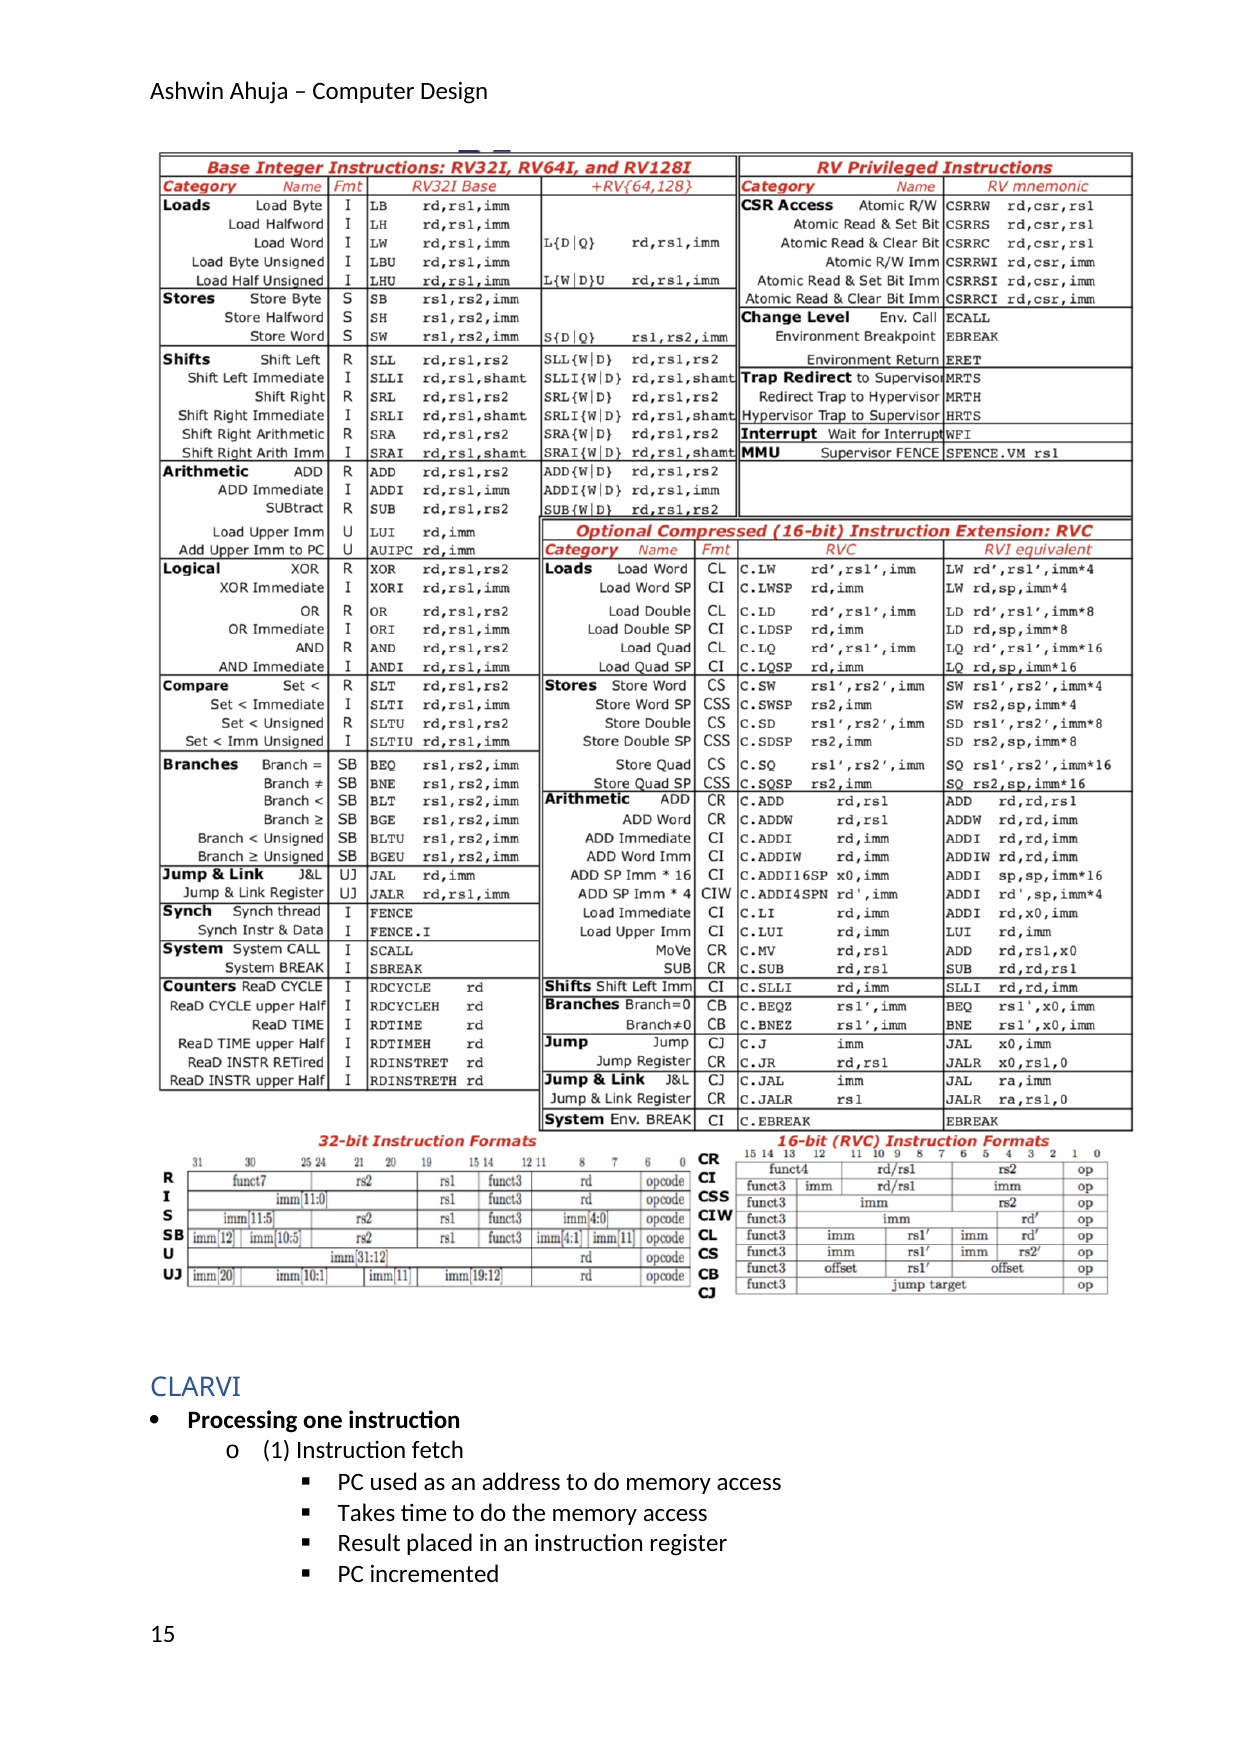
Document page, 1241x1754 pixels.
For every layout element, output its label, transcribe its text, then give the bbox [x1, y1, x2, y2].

list (1) Instruction fetch [225, 1434, 1090, 1466]
list PC used as an address to do memory access [300, 1466, 1090, 1497]
list Processing one instruction [150, 1404, 1090, 1434]
list PC incremented [300, 1558, 1090, 1588]
list Result placed in an instruction register [300, 1527, 1090, 1558]
list Takes time to do the memory access [300, 1497, 1090, 1527]
subtitle CLARVI [150, 1367, 1090, 1404]
picture [150, 150, 1144, 1302]
